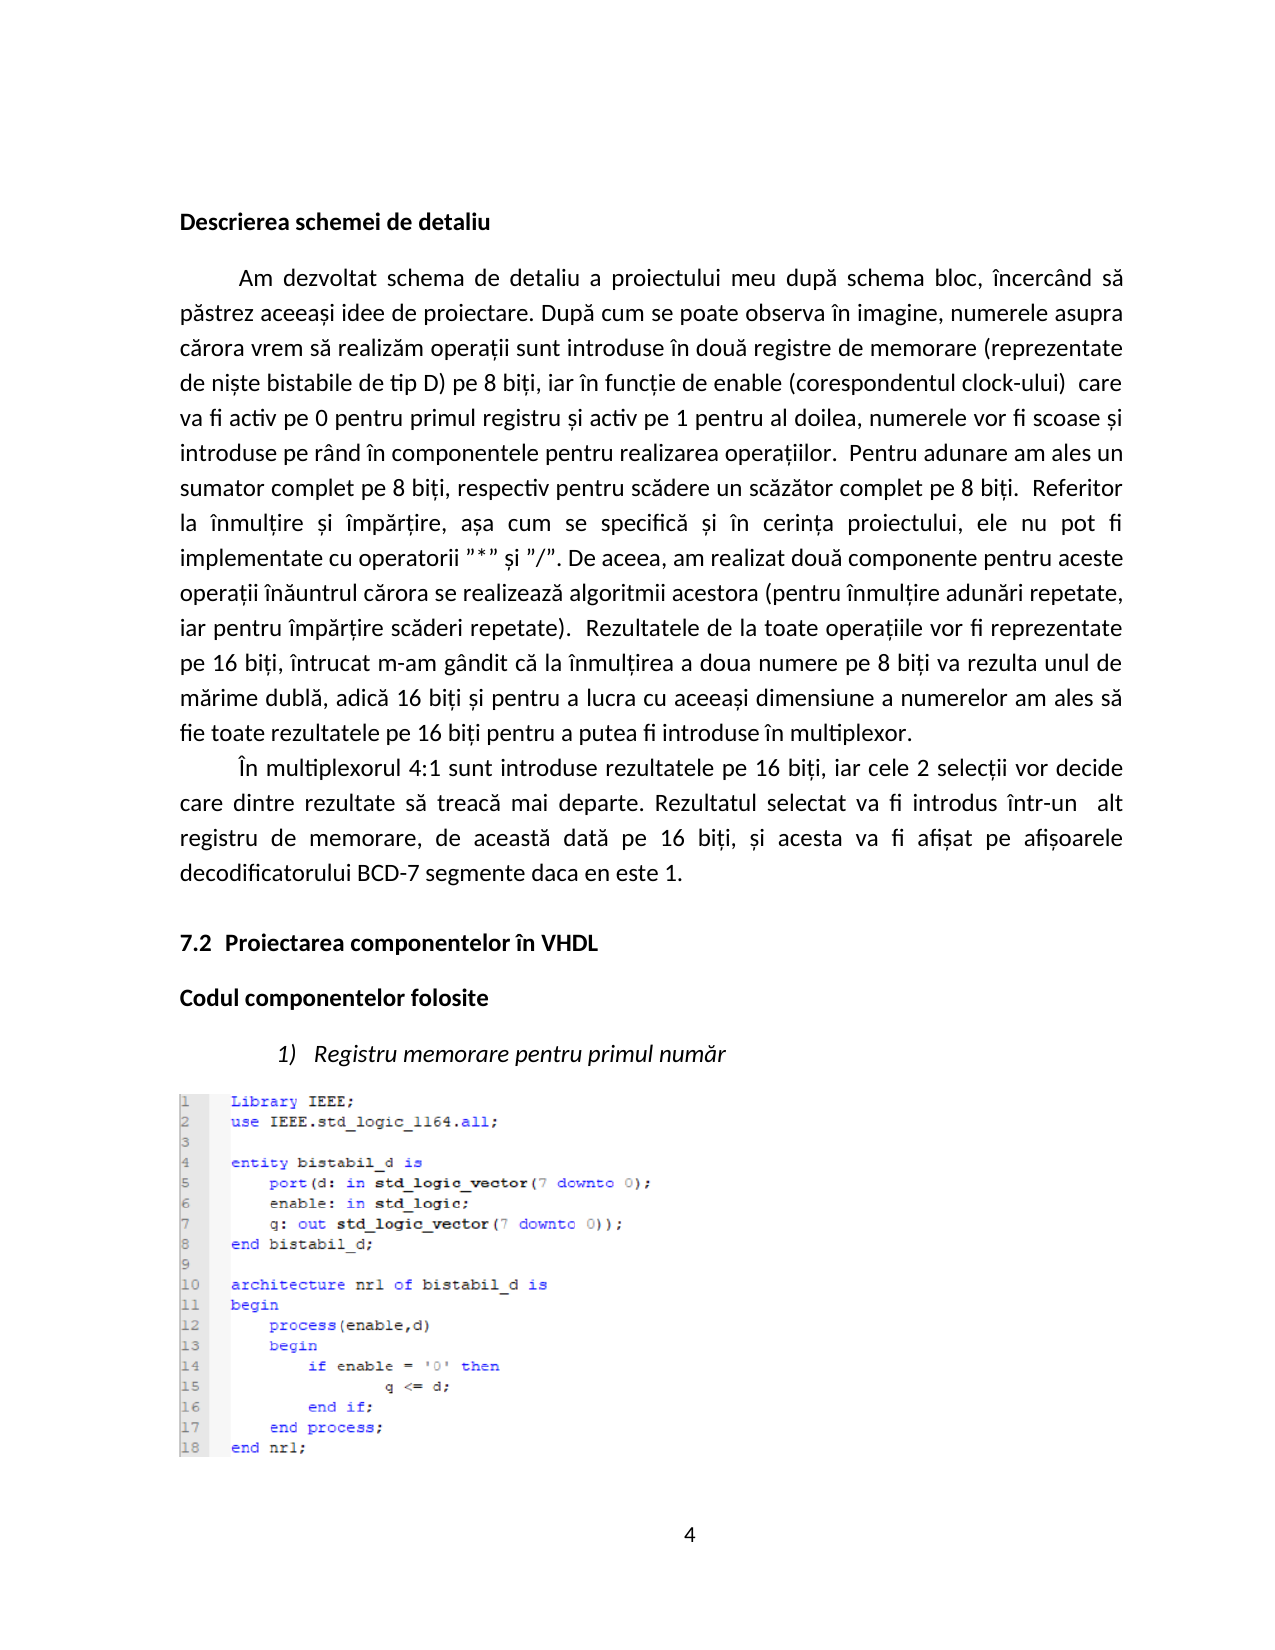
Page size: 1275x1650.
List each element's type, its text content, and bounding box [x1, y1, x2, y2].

list În multiplexorul 4:1 sunt introduse rezultatele pe 16 biți, iar cele 2 selecții vor decide care dintre rezultate să treacă mai departe. Rezultatul selectat va fi introdus într-un alt registru de memorare, de această dată pe 16 biți, și acesta va fi afișat pe afișoarele decodificatorului BCD-7 segmente daca en este 1. [179, 752, 1125, 887]
text Descrierea schemei de detaliu [179, 206, 1125, 236]
list Proiectarea componentelor în VHDL [179, 927, 1125, 957]
text Codul componentelor folosite [179, 982, 1125, 1013]
list Am dezvoltat schema de detaliu a proiectului meu după schema bloc, încercând să păstrez aceeași idee de proiectare. După cum se poate observa în imagine, numerele asupra cărora vrem să realizăm operații sunt introduse în două registre de memorare (reprezentate de niște bistabile de tip D) pe 8 biți, iar în funcție de enable (corespondentul clock-ului) care va fi activ pe 0 pentru primul registru și activ pe 1 pentru al doilea, numerele vor fi scoase și introduse pe rând în componentele pentru realizarea operațiilor. Pentru adunare am ales un sumator complet pe 8 biți, respectiv pentru scădere un scăzător complet pe 8 biți. Referitor la înmulțire și împărțire, așa cum se specifică și în cerința proiectului, ele nu pot fi implementate cu operatorii ”*” și ”/”. De aceea, am realizat două componente pentru aceste operații înăuntrul cărora se realizează algoritmii acestora (pentru înmulțire adunări repetate, iar pentru împărțire scăderi repetate). Rezultatele de la toate operațiile vor fi reprezentate pe 16 biți, întrucat m-am gândit că la înmulțirea a doua numere pe 8 biți va rezulta unul de mărime dublă, adică 16 biți și pentru a lucra cu aceeași dimensiune a numerelor am ales să fie toate rezultatele pe 16 biți pentru a putea fi introduse în multiplexor. [179, 262, 1125, 747]
picture [179, 1094, 1155, 1457]
list Registru memorare pentru primul număr [276, 1038, 1125, 1069]
